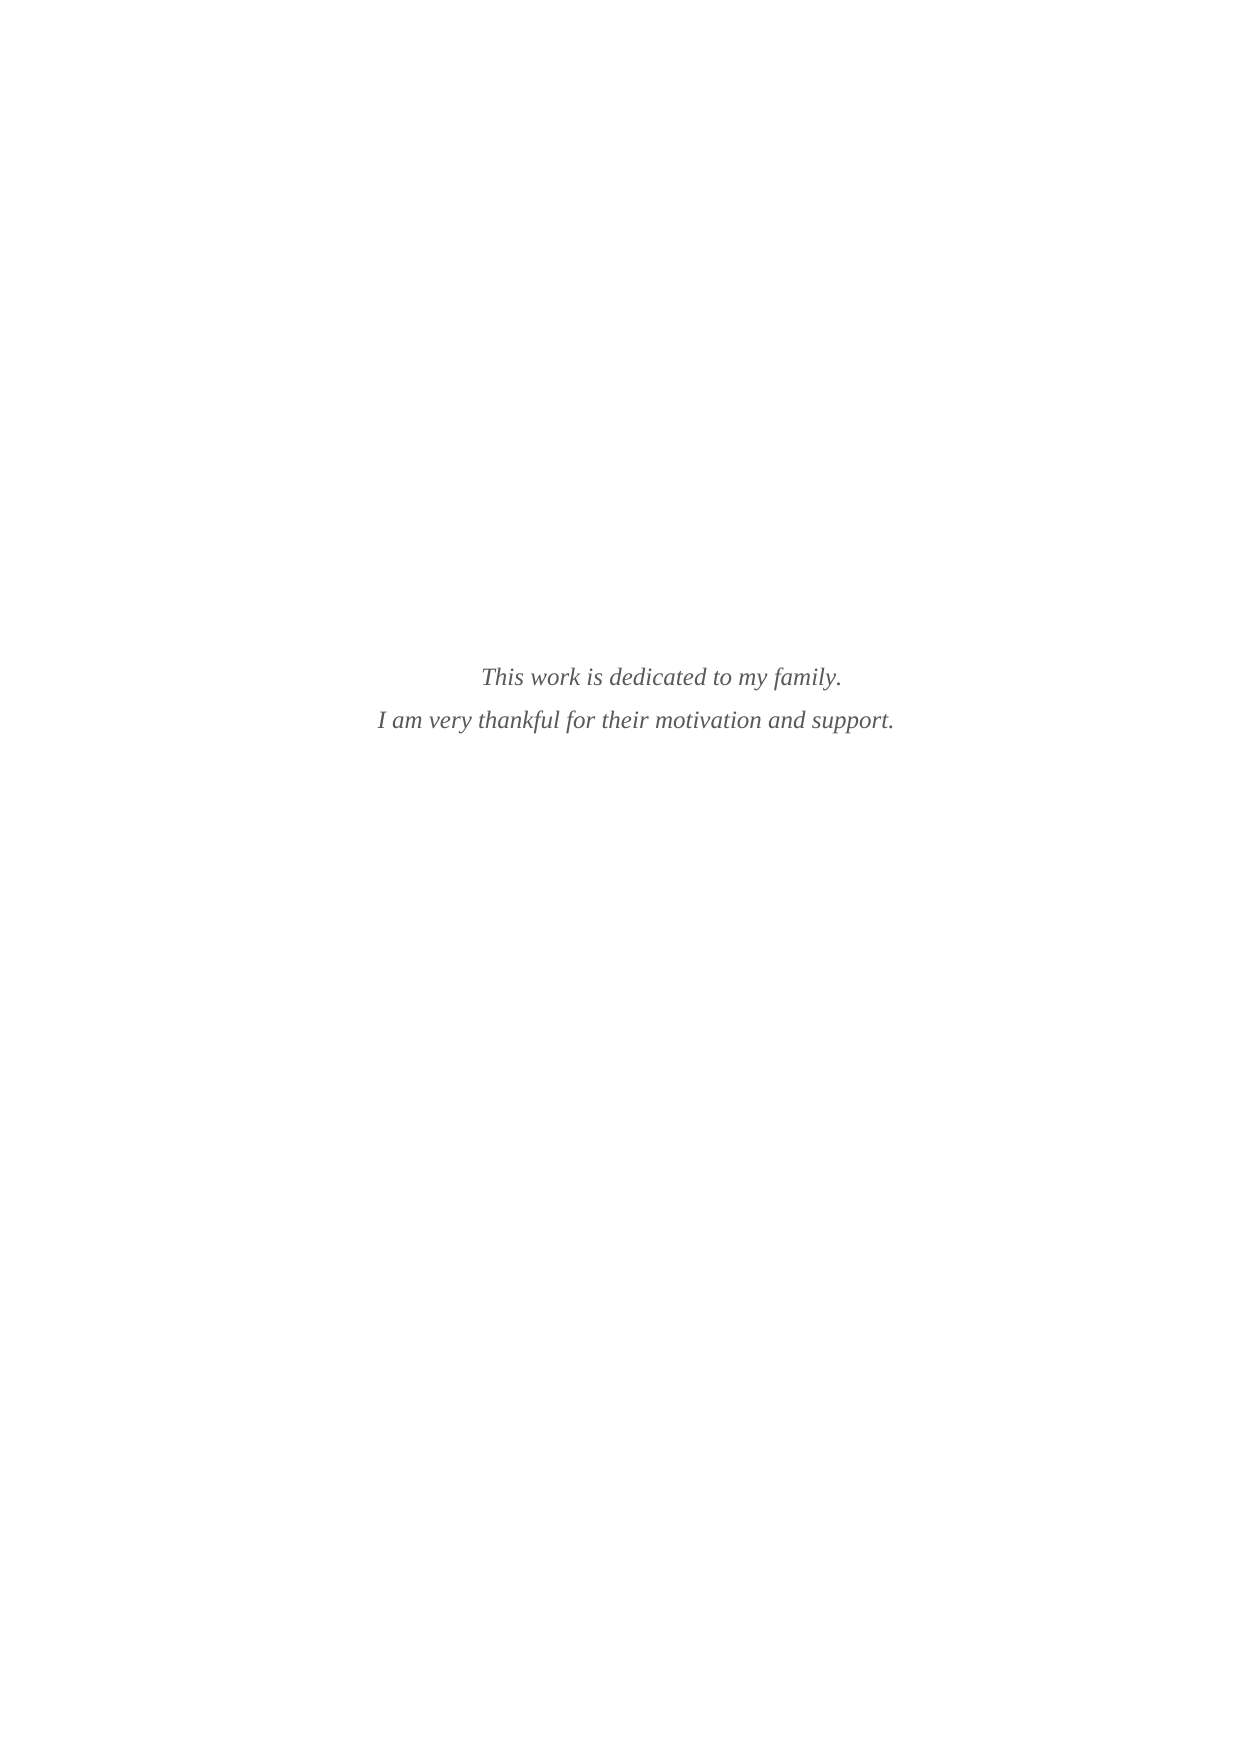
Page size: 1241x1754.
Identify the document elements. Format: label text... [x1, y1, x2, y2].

text This work is dedicated to my family. [177, 662, 909, 691]
text I am very thankful for their motivation and support. [177, 705, 909, 734]
